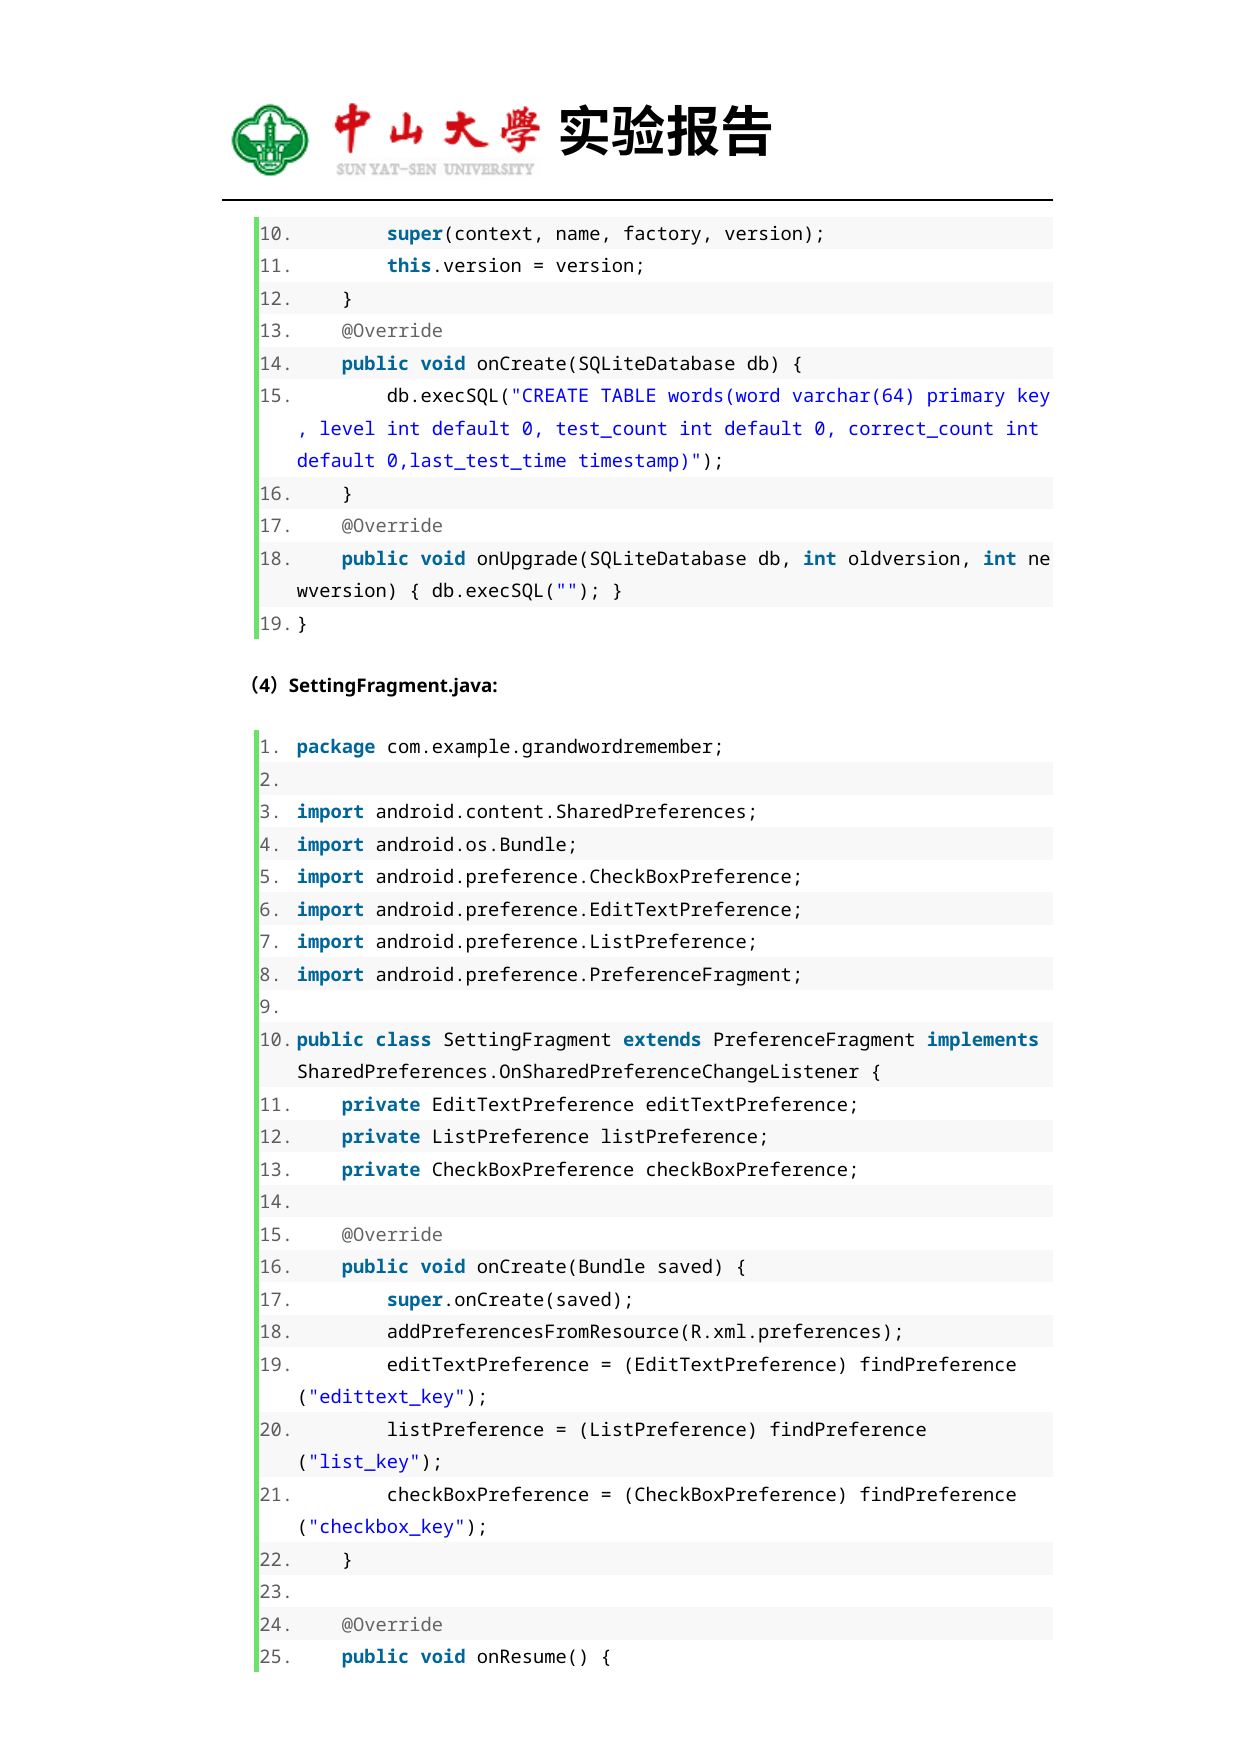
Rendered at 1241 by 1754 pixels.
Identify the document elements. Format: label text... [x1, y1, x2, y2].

list public void onUpgrade(SQLiteDatabase db, int oldversion, int newversion) { db.execSQL(""); } [259, 542, 1053, 607]
picture [221, 98, 543, 182]
list private CheckBoxPreference checkBoxPreference; [259, 1152, 1053, 1185]
list import android.preference.EditTextPreference; [259, 892, 1053, 925]
list addPreferencesFromResource(R.xml.preferences); [259, 1315, 1053, 1347]
list this.version = version; [259, 249, 1053, 282]
list package com.example.grandwordremember; [259, 730, 1053, 762]
list } [259, 1542, 1053, 1575]
list import android.os.Bundle; [259, 827, 1053, 860]
list @Override [259, 1607, 1053, 1640]
list @Override [259, 509, 1053, 542]
list import android.preference.PreferenceFragment; [259, 957, 1053, 990]
list private ListPreference listPreference; [259, 1120, 1053, 1152]
list super(context, name, factory, version); [259, 217, 1053, 249]
list db.execSQL("CREATE TABLE words(word varchar(64) primary key, level int default 0, test_count int default 0, correct_count int default 0,last_test_time timestamp)"); [259, 379, 1053, 477]
list import android.preference.ListPreference; [259, 925, 1053, 957]
text （4）SettingFragment.java: [222, 668, 1053, 701]
list public void onCreate(SQLiteDatabase db) { [259, 347, 1053, 379]
list } [259, 282, 1053, 314]
list } [259, 477, 1053, 509]
list checkBoxPreference = (CheckBoxPreference) findPreference("checkbox_key"); [259, 1477, 1053, 1542]
list @Override [259, 1217, 1053, 1250]
list @Override [259, 314, 1053, 347]
list listPreference = (ListPreference) findPreference("list_key"); [259, 1412, 1053, 1477]
list } [259, 607, 1053, 639]
list public class SettingFragment extends PreferenceFragment implements SharedPreferences.OnSharedPreferenceChangeListener { [259, 1022, 1053, 1087]
list import android.preference.CheckBoxPreference; [259, 860, 1053, 892]
list super.onCreate(saved); [259, 1282, 1053, 1315]
list private EditTextPreference editTextPreference; [259, 1087, 1053, 1120]
list public void onResume() { [259, 1640, 1053, 1672]
list import android.content.SharedPreferences; [259, 795, 1053, 827]
list editTextPreference = (EditTextPreference) findPreference("edittext_key"); [259, 1347, 1053, 1412]
list public void onCreate(Bundle saved) { [259, 1250, 1053, 1282]
